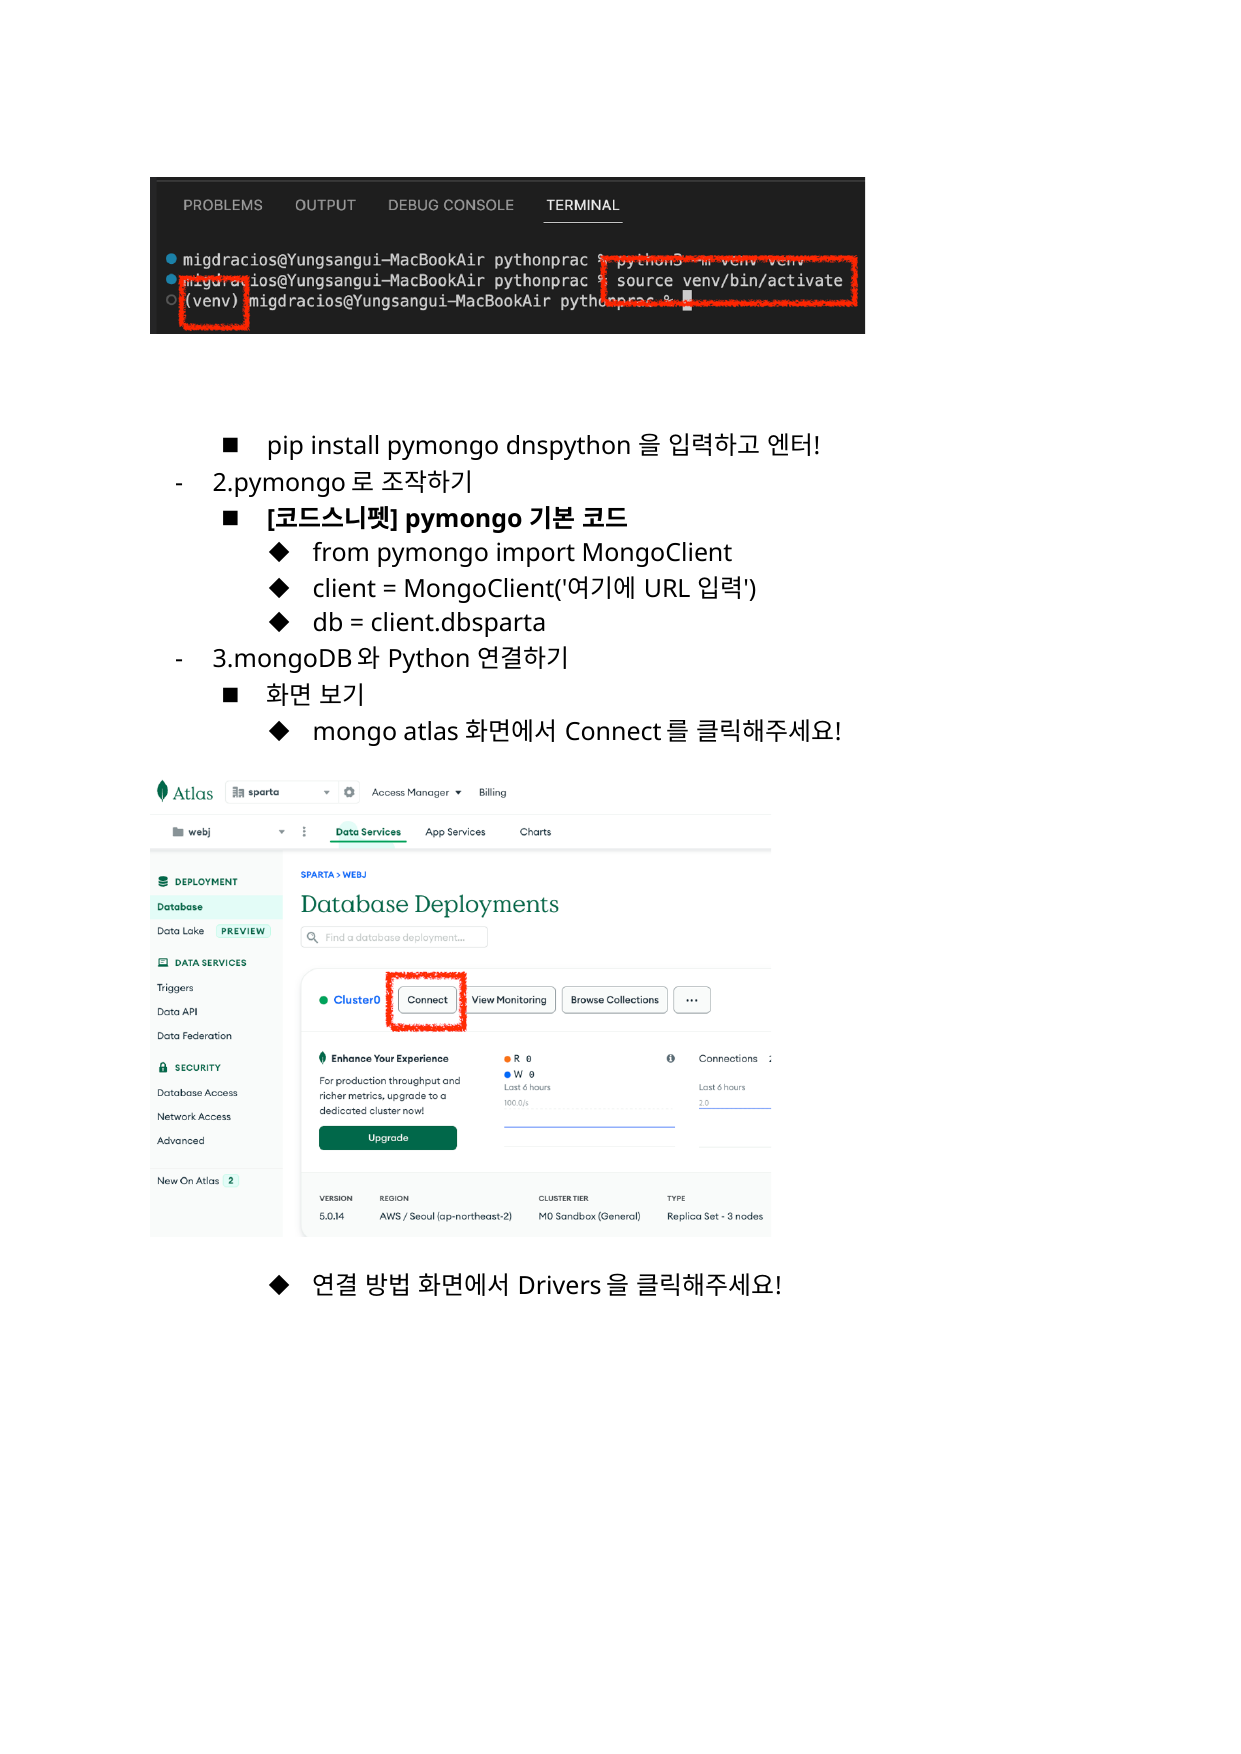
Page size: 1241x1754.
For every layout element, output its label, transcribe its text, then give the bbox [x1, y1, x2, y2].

list 화면 보기 [221, 675, 1090, 711]
list [코드스니펫] pymongo 기본 코드 [221, 498, 1090, 534]
picture [150, 177, 866, 334]
list db = client.dbsparta [267, 605, 1090, 639]
list from pymongo import MongoClient [267, 534, 1090, 569]
picture [150, 776, 772, 1237]
list client = MongoClient('여기에 URL 입력') [267, 569, 1090, 605]
list pip install pymongo dnspython 을 입력하고 엔터! [221, 426, 1090, 462]
list 2.pymongo로 조작하기 [175, 462, 1090, 498]
list 연결 방법 화면에서 Drivers을 클릭해주세요! [267, 1266, 1090, 1302]
list 3.mongoDB와 Python 연결하기 [175, 639, 1090, 675]
list mongo atlas 화면에서 Connect를 클릭해주세요! [267, 711, 1090, 748]
